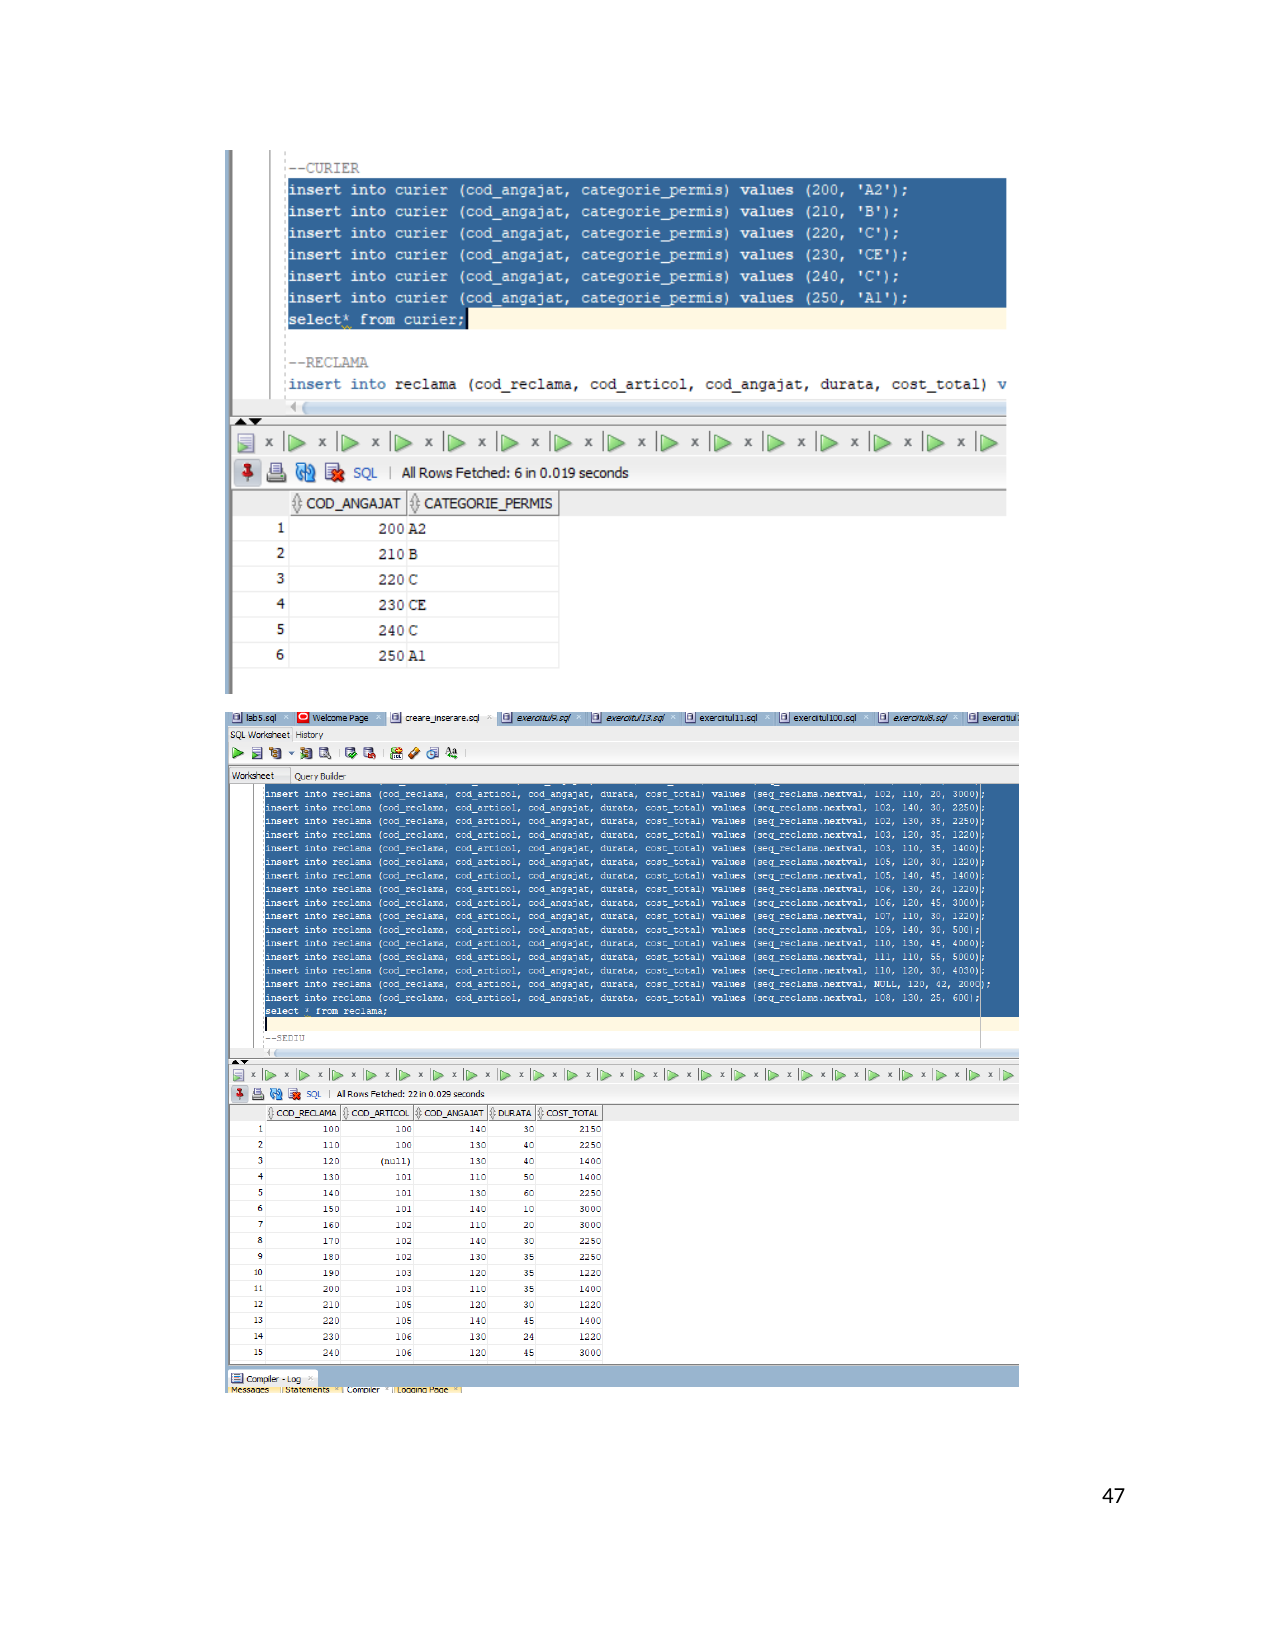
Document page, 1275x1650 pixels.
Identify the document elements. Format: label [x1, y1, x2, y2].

picture [225, 712, 1019, 1393]
picture [225, 150, 1007, 694]
